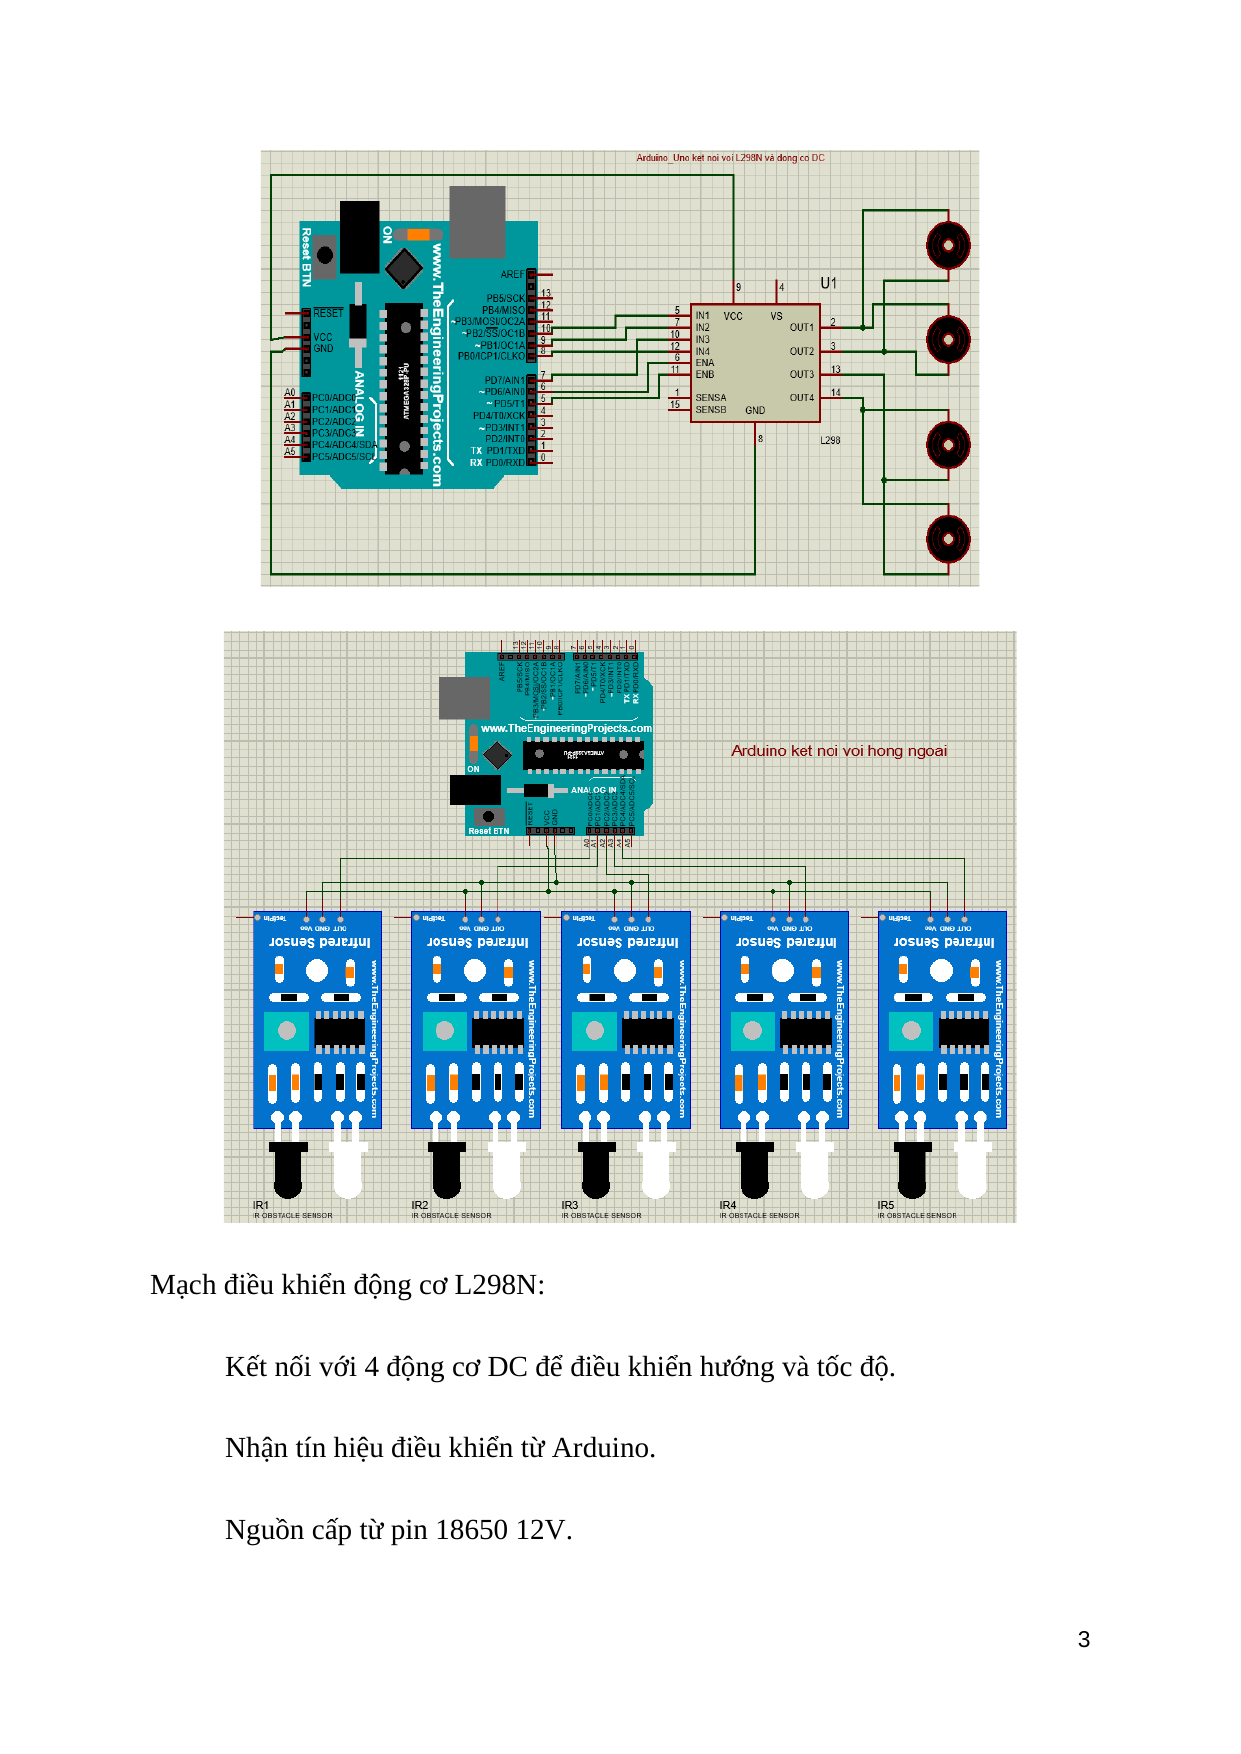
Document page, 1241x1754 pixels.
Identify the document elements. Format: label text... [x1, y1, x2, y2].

text Nhận tín hiệu điều khiển từ Arduino. [225, 1430, 1090, 1464]
text Mạch điều khiển động cơ L298N: [150, 1267, 1090, 1301]
picture [223, 631, 1017, 1223]
text Kết nối với 4 động cơ DC để điều khiển hướng và tốc độ. [225, 1349, 1090, 1382]
picture [260, 150, 980, 587]
text Nguồn cấp từ pin 18650 12V. [225, 1512, 1090, 1545]
